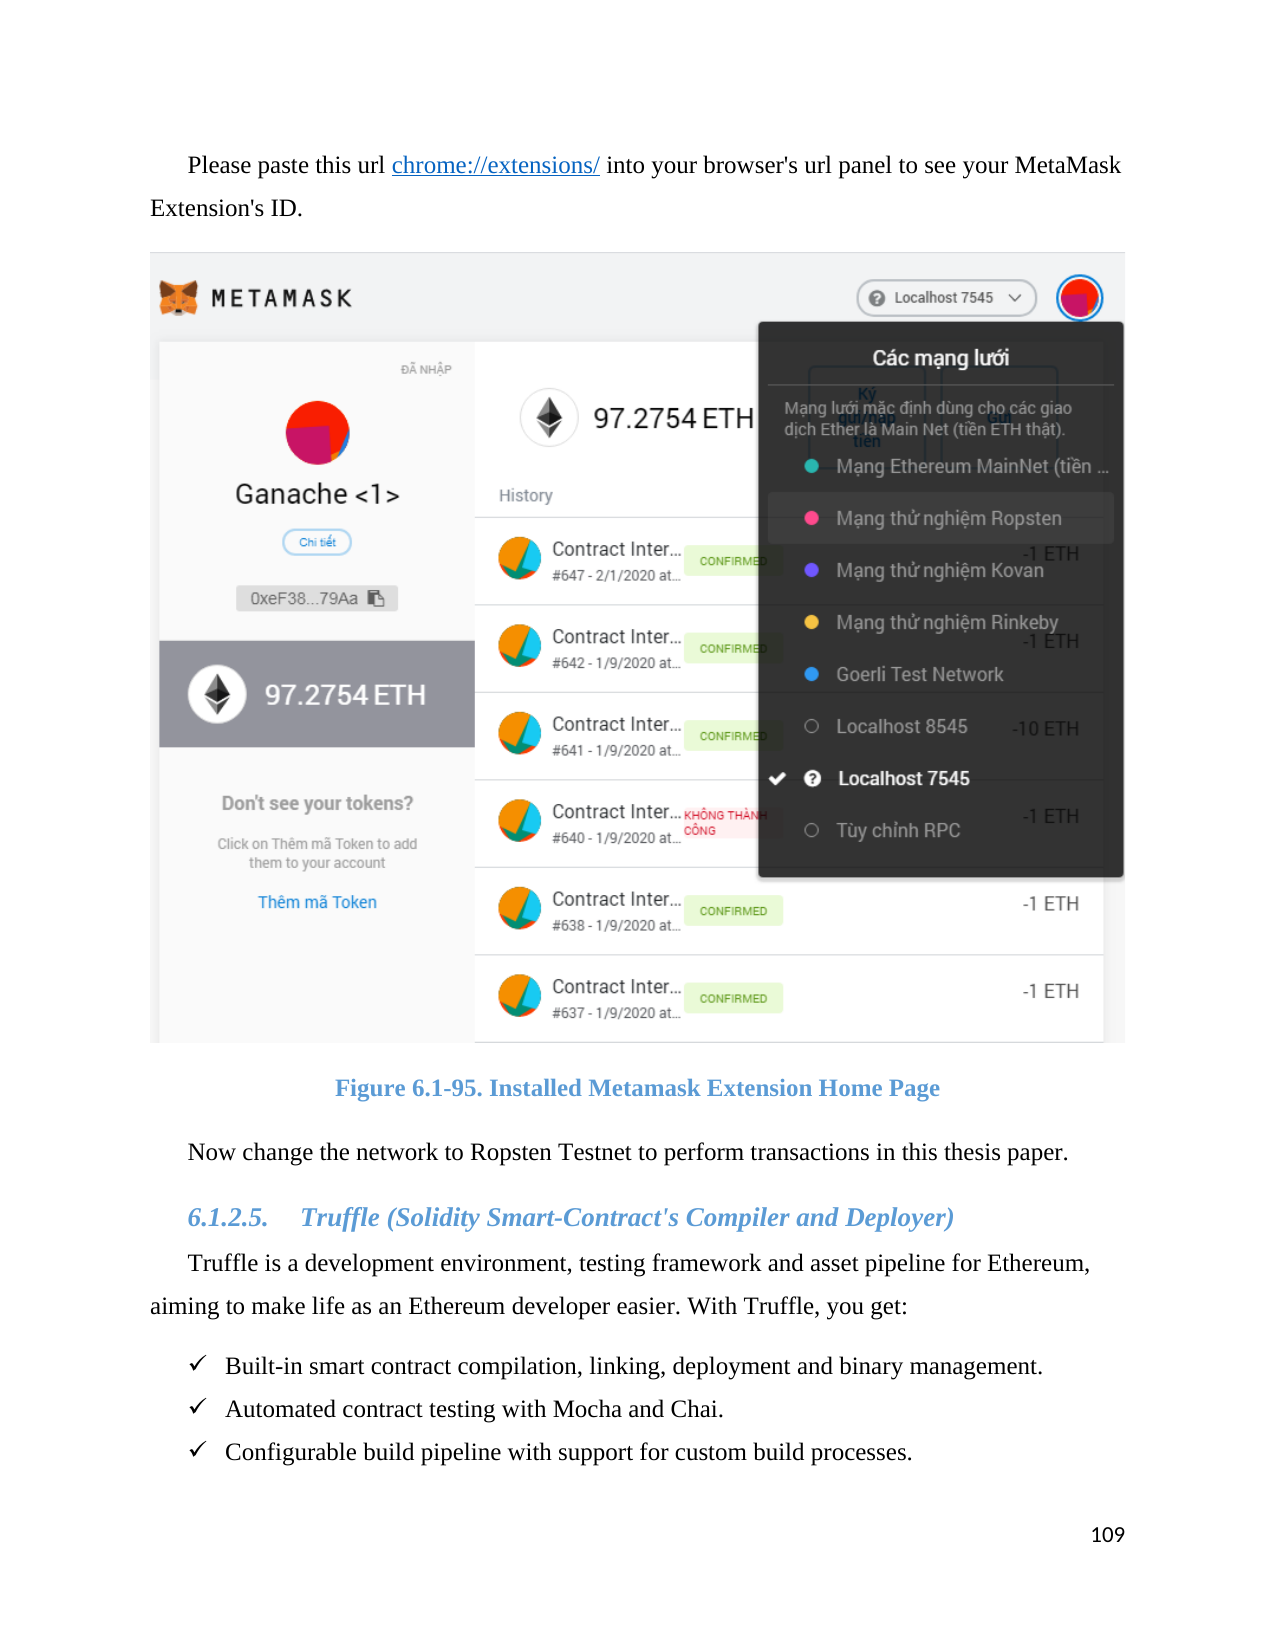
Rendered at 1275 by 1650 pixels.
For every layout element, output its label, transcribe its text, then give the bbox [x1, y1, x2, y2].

list Automated contract testing with Mocha and Chai. [187, 1394, 1125, 1423]
subtitle Truffle (Solidity Smart-Contract's Compiler and Deployer) [187, 1201, 1125, 1232]
text Truffle is a development environment, testing framework and asset pipeline for Ethereum, aiming to make life as an Ethereum developer easier. With Truffle, you get: [150, 1248, 1125, 1320]
list Built-in smart contract compilation, linking, deployment and binary management. [187, 1351, 1125, 1380]
picture [150, 252, 1125, 1043]
list Configurable build pipeline with support for custom build processes. [187, 1437, 1125, 1466]
text Now change the network to Ropsten Testnet to perform transactions in this thesis paper. [150, 1137, 1125, 1166]
text Please paste this url chrome://extensions/ into your browser's url panel to see your MetaMask Extension's ID. [150, 150, 1125, 222]
